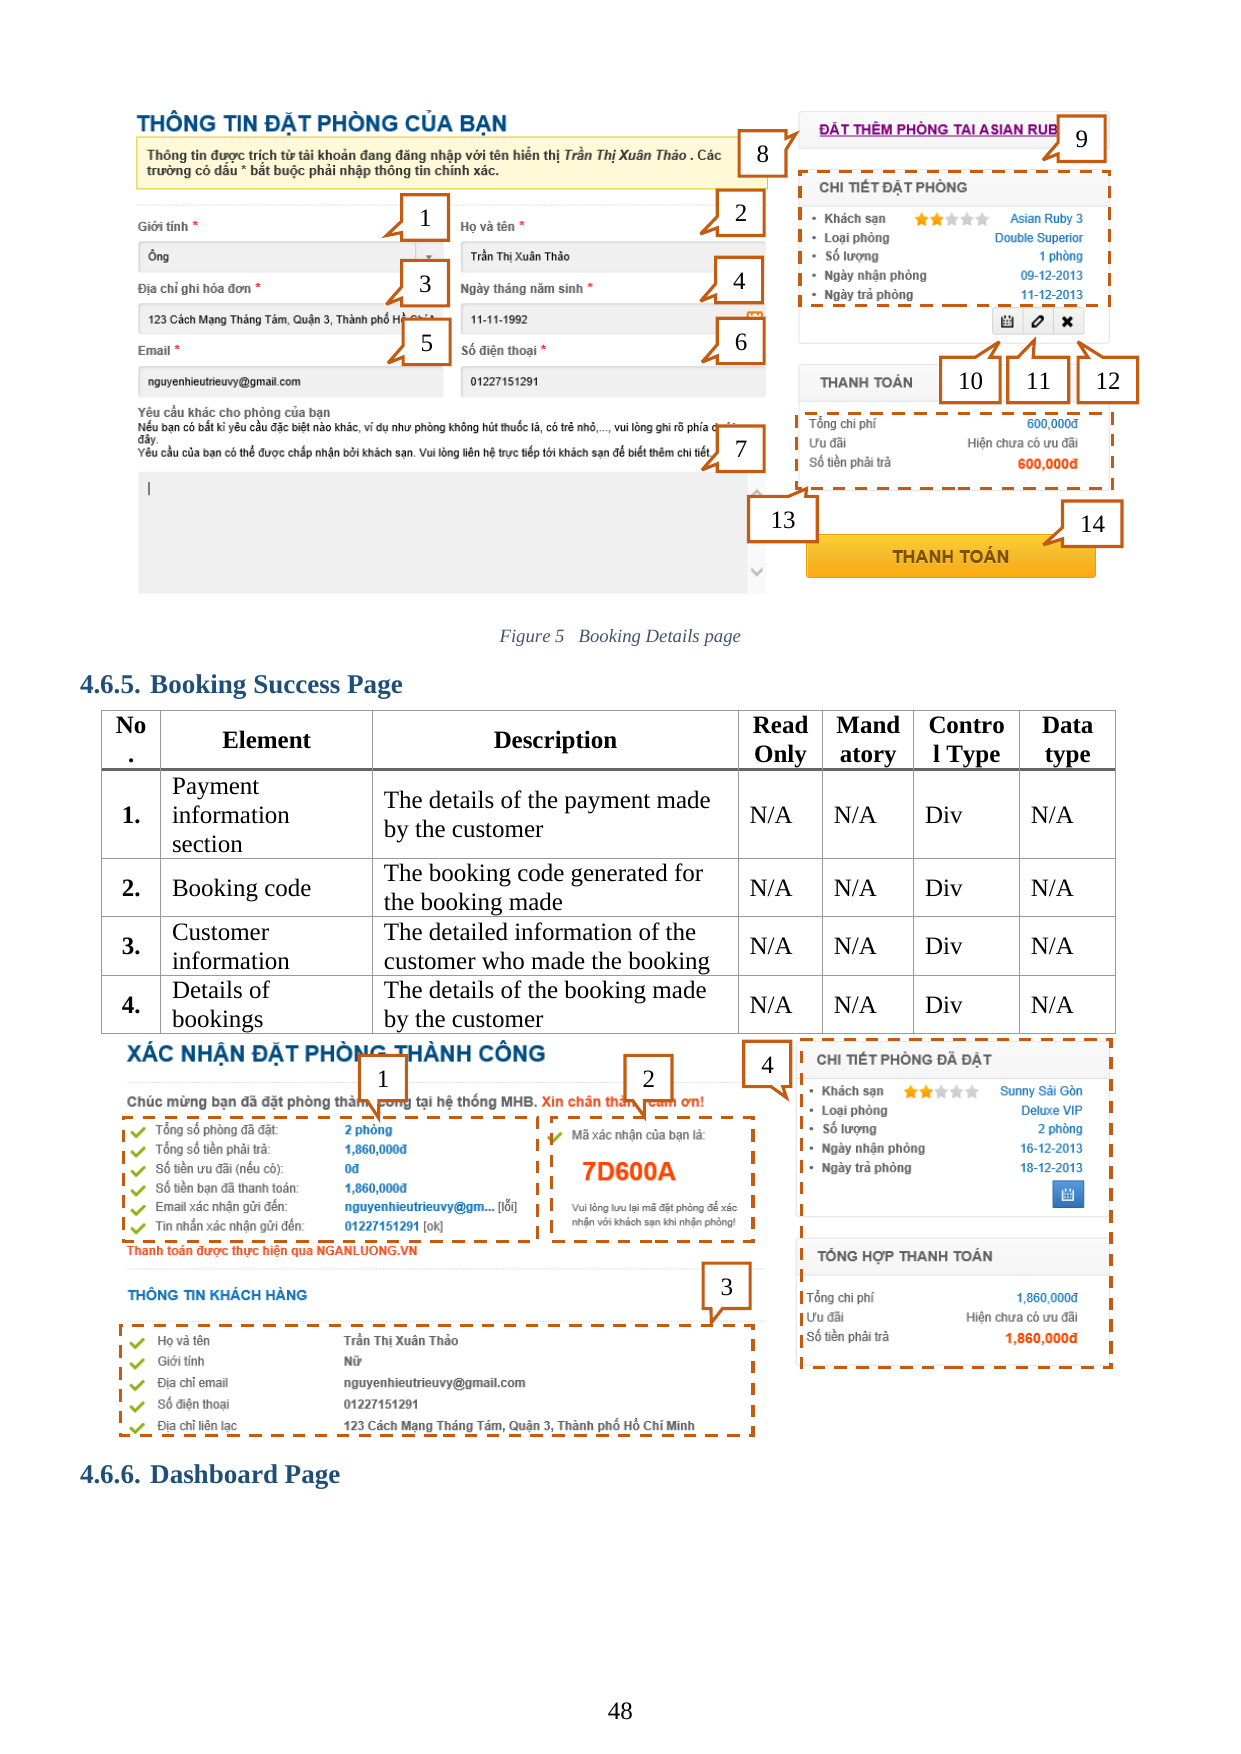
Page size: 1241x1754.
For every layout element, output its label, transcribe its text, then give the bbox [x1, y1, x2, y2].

table_cell 2. [102, 859, 160, 916]
table_cell The details of the payment made by the customer [373, 771, 738, 857]
table_cell N/A [1020, 976, 1115, 1033]
table_cell N/A [823, 917, 913, 974]
table_cell N/A [1020, 917, 1115, 974]
table_cell Customer information [161, 917, 372, 974]
text Figure 5 Booking Details page [112, 625, 1128, 647]
table_cell Div [914, 917, 1019, 974]
table_header Element [161, 711, 372, 768]
table_header Data type [1020, 711, 1115, 768]
table_cell N/A [739, 859, 822, 916]
table_cell N/A [739, 771, 822, 857]
table_cell N/A [1020, 771, 1115, 857]
table_cell The details of the booking made by the customer [373, 976, 738, 1033]
table_cell Div [914, 771, 1019, 857]
subtitle Dashboard Page [141, 1458, 1128, 1489]
table_cell N/A [739, 976, 822, 1033]
table_header Control Type [914, 711, 1019, 768]
table_cell Details of bookings [161, 976, 372, 1033]
subtitle Booking Success Page [141, 668, 1128, 699]
table_cell 3. [102, 917, 160, 974]
table_cell Div [914, 859, 1019, 916]
table_cell The booking code generated for the booking made [373, 859, 738, 916]
table_header Description [373, 711, 738, 768]
table_cell N/A [1020, 859, 1115, 916]
table_cell Booking code [161, 859, 372, 916]
table_cell 1. [102, 771, 160, 857]
table_cell N/A [823, 976, 913, 1033]
table_cell N/A [823, 859, 913, 916]
table_cell The detailed information of the customer who made the booking [373, 917, 738, 974]
table_header No. [102, 711, 160, 768]
table_cell Payment information section [161, 771, 372, 857]
table_cell 4. [102, 976, 160, 1033]
table_cell Div [914, 976, 1019, 1033]
table_cell N/A [739, 917, 822, 974]
table_cell N/A [823, 771, 913, 857]
table_header Read Only [739, 711, 822, 768]
table_header Mandatory [823, 711, 913, 768]
